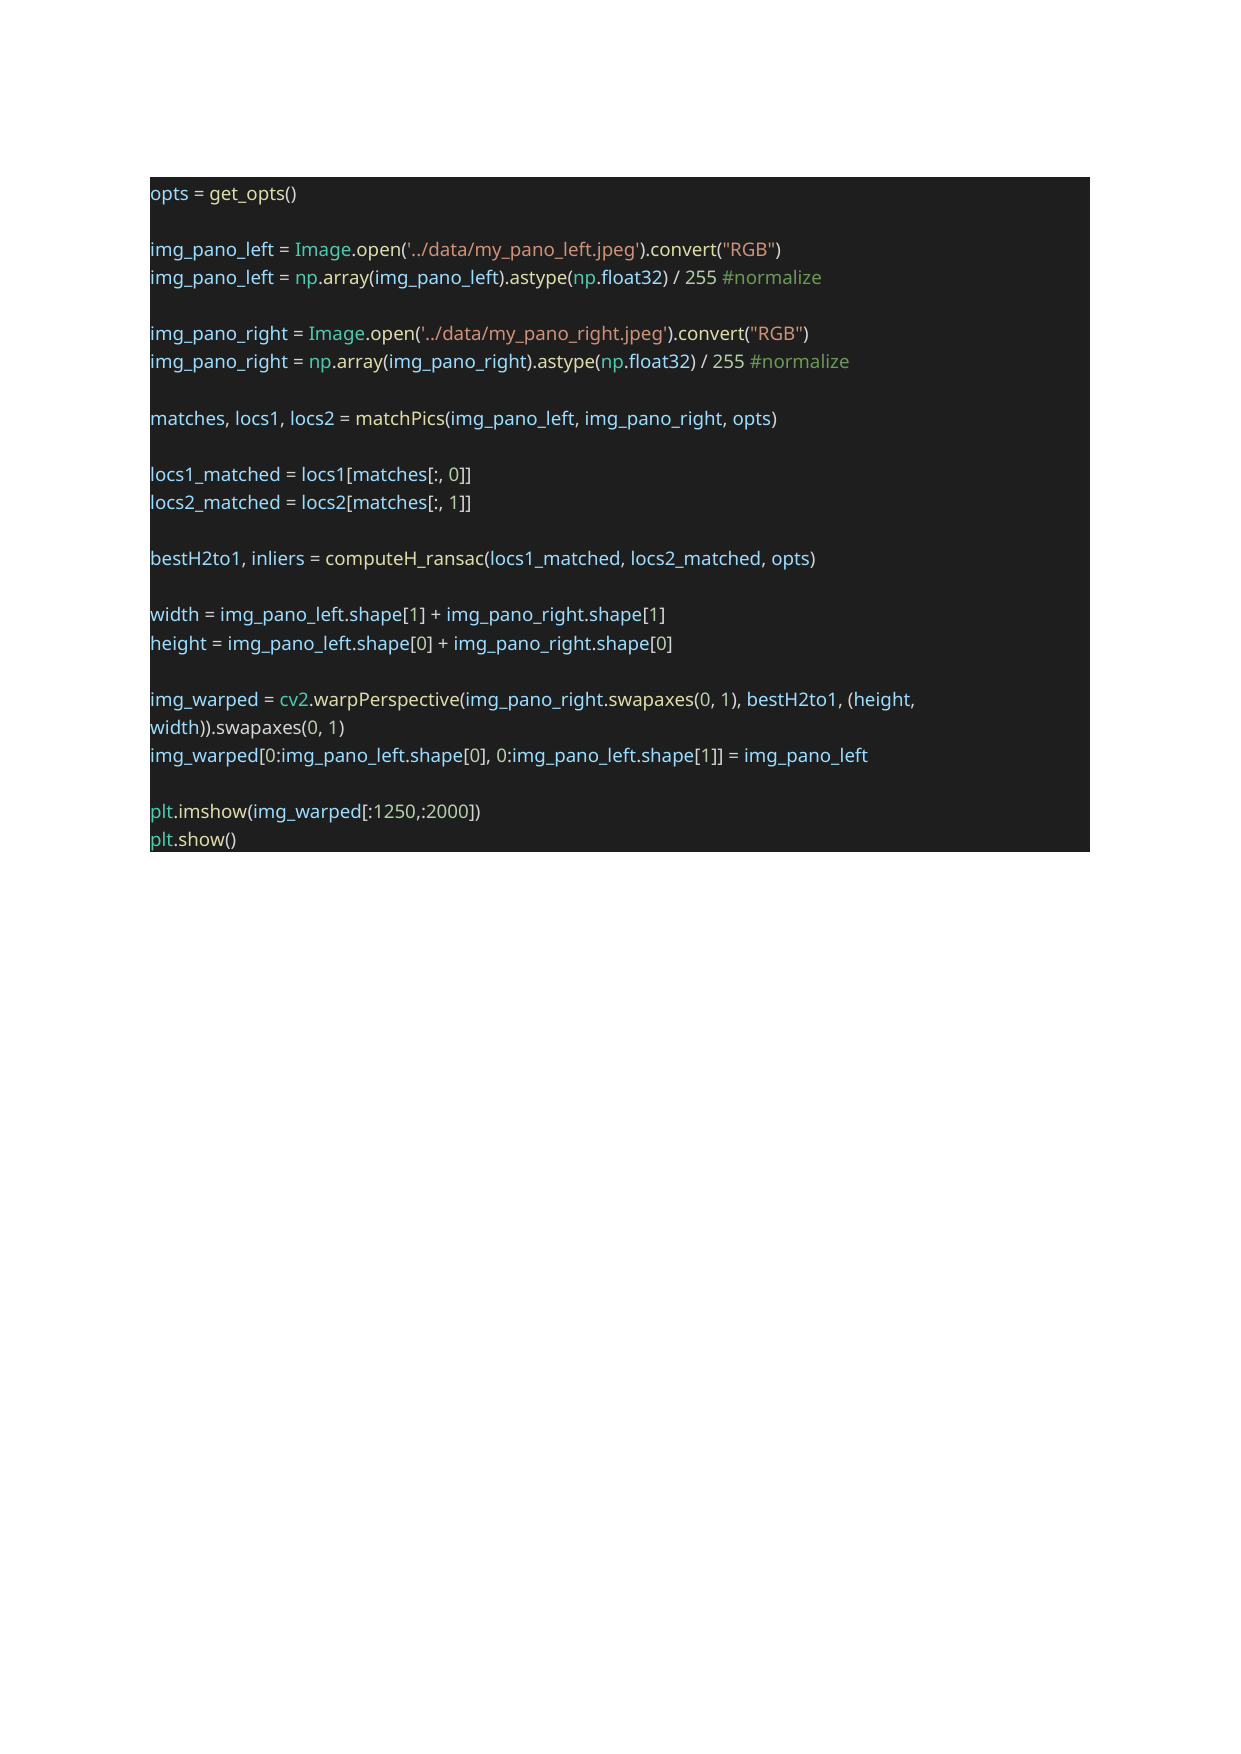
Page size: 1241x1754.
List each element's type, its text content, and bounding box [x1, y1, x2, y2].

text width = img_pano_left.shape[1] + img_pano_right.shape[1] [150, 599, 1090, 627]
text height = img_pano_left.shape[0] + img_pano_right.shape[0] [150, 627, 1090, 655]
text img_pano_left = np.array(img_pano_left).astype(np.float32) / 255 #normalize [150, 262, 1090, 290]
text plt.imshow(img_warped[:1250,:2000]) [150, 796, 1090, 824]
text img_warped[0:img_pano_left.shape[0], 0:img_pano_left.shape[1]] = img_pano_left [150, 740, 1090, 768]
text locs2_matched = locs2[matches[:, 1]] [150, 487, 1090, 515]
text locs1_matched = locs1[matches[:, 0]] [150, 458, 1090, 487]
text img_pano_left = Image.open('../data/my_pano_left.jpeg').convert("RGB") [150, 233, 1090, 262]
text opts = get_opts() [150, 177, 1090, 205]
text img_pano_right = np.array(img_pano_right).astype(np.float32) / 255 #normalize [150, 346, 1090, 374]
text img_warped = cv2.warpPerspective(img_pano_right.swapaxes(0, 1), bestH2to1, (height, width)).swapaxes(0, 1) [150, 683, 1090, 740]
text plt.show() [150, 824, 1090, 852]
text img_pano_right = Image.open('../data/my_pano_right.jpeg').convert("RGB") [150, 318, 1090, 346]
text bestH2to1, inliers = computeH_ransac(locs1_matched, locs2_matched, opts) [150, 543, 1090, 571]
text matches, locs1, locs2 = matchPics(img_pano_left, img_pano_right, opts) [150, 402, 1090, 430]
